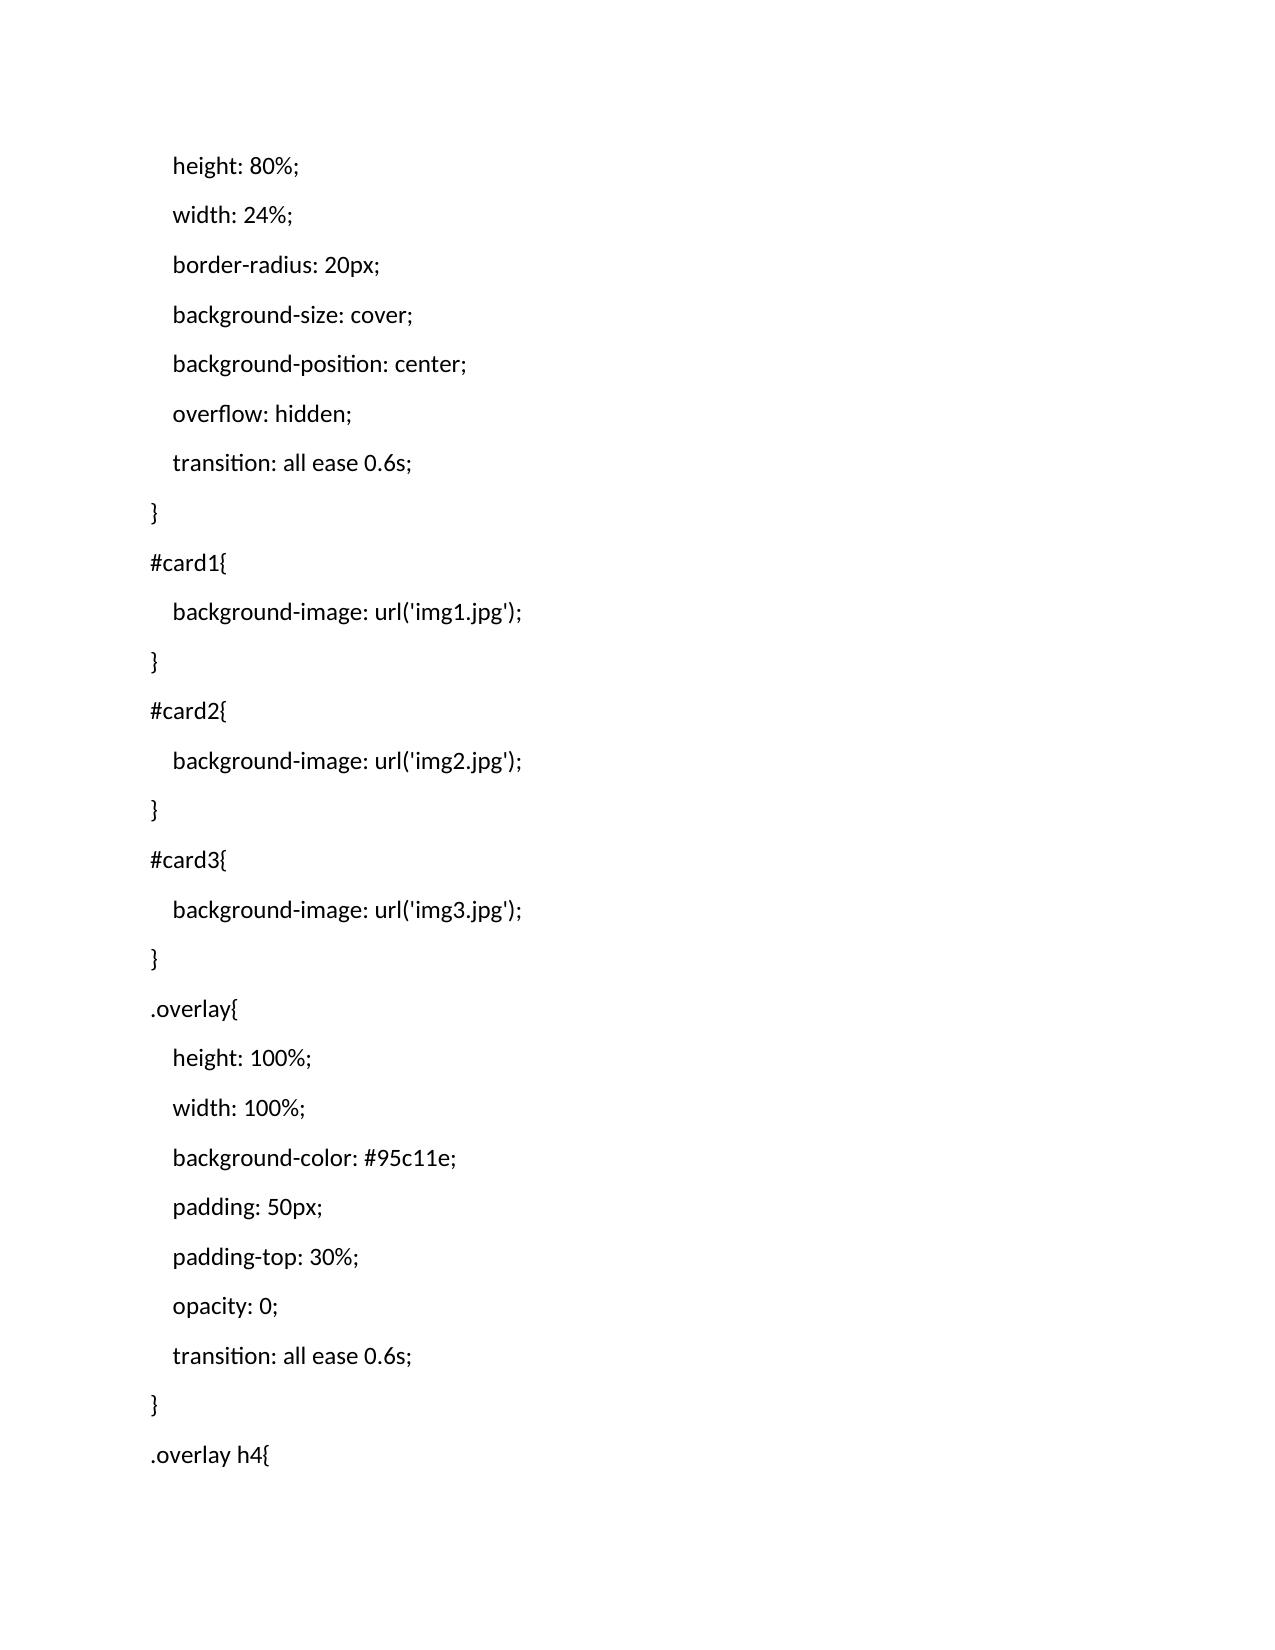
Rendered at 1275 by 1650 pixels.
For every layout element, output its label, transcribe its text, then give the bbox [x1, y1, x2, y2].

text #card3{ [150, 844, 1125, 875]
text } [150, 943, 1125, 974]
text padding-top: 30%; [150, 1241, 1125, 1271]
text .overlay h4{ [150, 1439, 1125, 1470]
text } [150, 1389, 1125, 1420]
text } [150, 497, 1125, 528]
text background-image: url('img2.jpg'); [150, 745, 1125, 776]
text transition: all ease 0.6s; [150, 447, 1125, 478]
text opacity: 0; [150, 1290, 1125, 1321]
text background-image: url('img1.jpg'); [150, 596, 1125, 627]
text #card2{ [150, 695, 1125, 726]
text padding: 50px; [150, 1191, 1125, 1222]
text background-size: cover; [150, 299, 1125, 329]
text width: 24%; [150, 199, 1125, 230]
text #card1{ [150, 547, 1125, 577]
text } [150, 646, 1125, 676]
text } [150, 794, 1125, 825]
text background-color: #95c11e; [150, 1142, 1125, 1172]
text height: 100%; [150, 1042, 1125, 1073]
text .overlay{ [150, 993, 1125, 1023]
text background-image: url('img3.jpg'); [150, 894, 1125, 924]
text width: 100%; [150, 1092, 1125, 1123]
text border-radius: 20px; [150, 249, 1125, 280]
text height: 80%; [150, 150, 1125, 181]
text transition: all ease 0.6s; [150, 1340, 1125, 1371]
text overflow: hidden; [150, 398, 1125, 428]
text background-position: center; [150, 348, 1125, 379]
